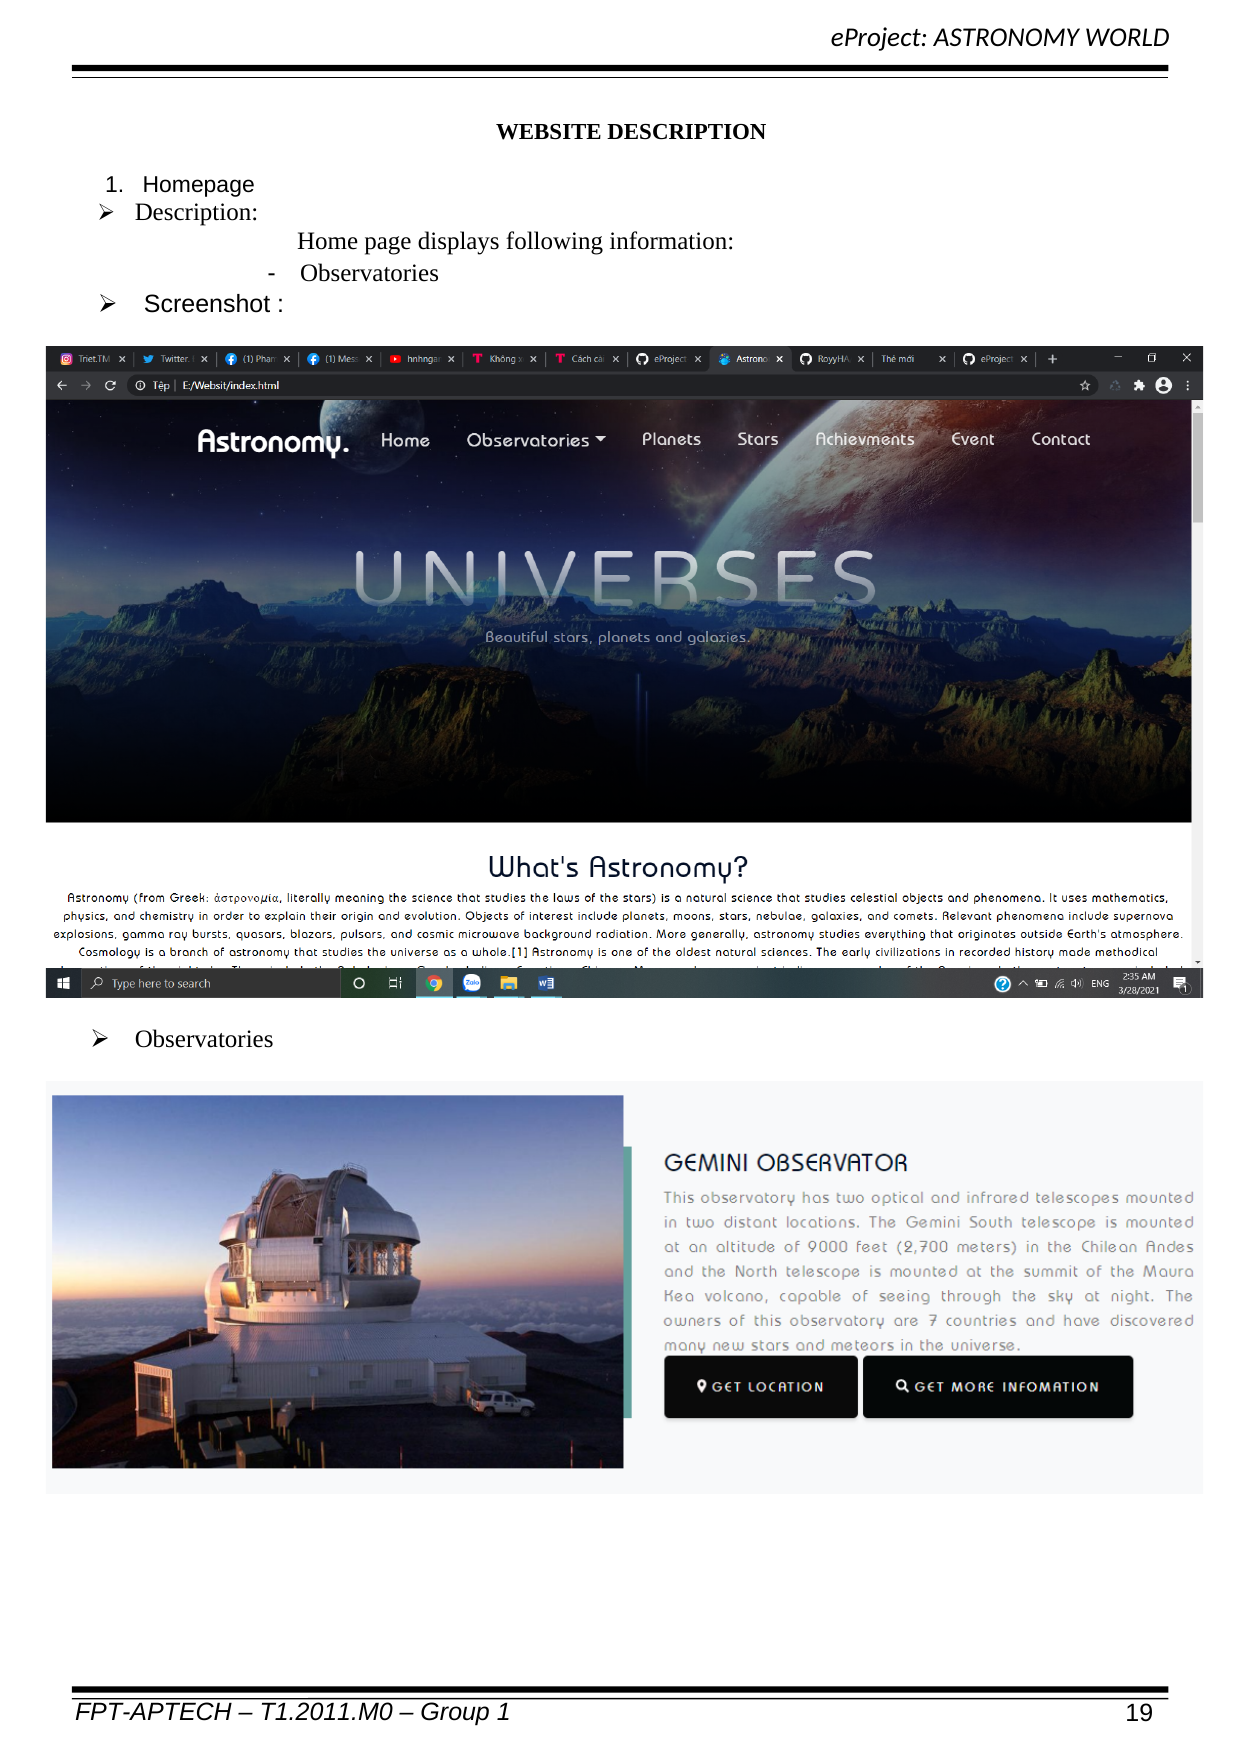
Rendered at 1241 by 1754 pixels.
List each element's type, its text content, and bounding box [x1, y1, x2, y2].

list Screenshot : [98, 289, 1203, 318]
list Description: [97, 197, 1203, 226]
list Observatories [267, 255, 1203, 289]
text Home page displays following information: [105, 226, 1203, 255]
picture [45, 1081, 1204, 1494]
list Observatories [90, 1024, 1203, 1052]
picture [45, 346, 1204, 998]
text WEBSITE DESCRIPTION [421, 118, 1203, 144]
list Homepage [105, 171, 1203, 197]
